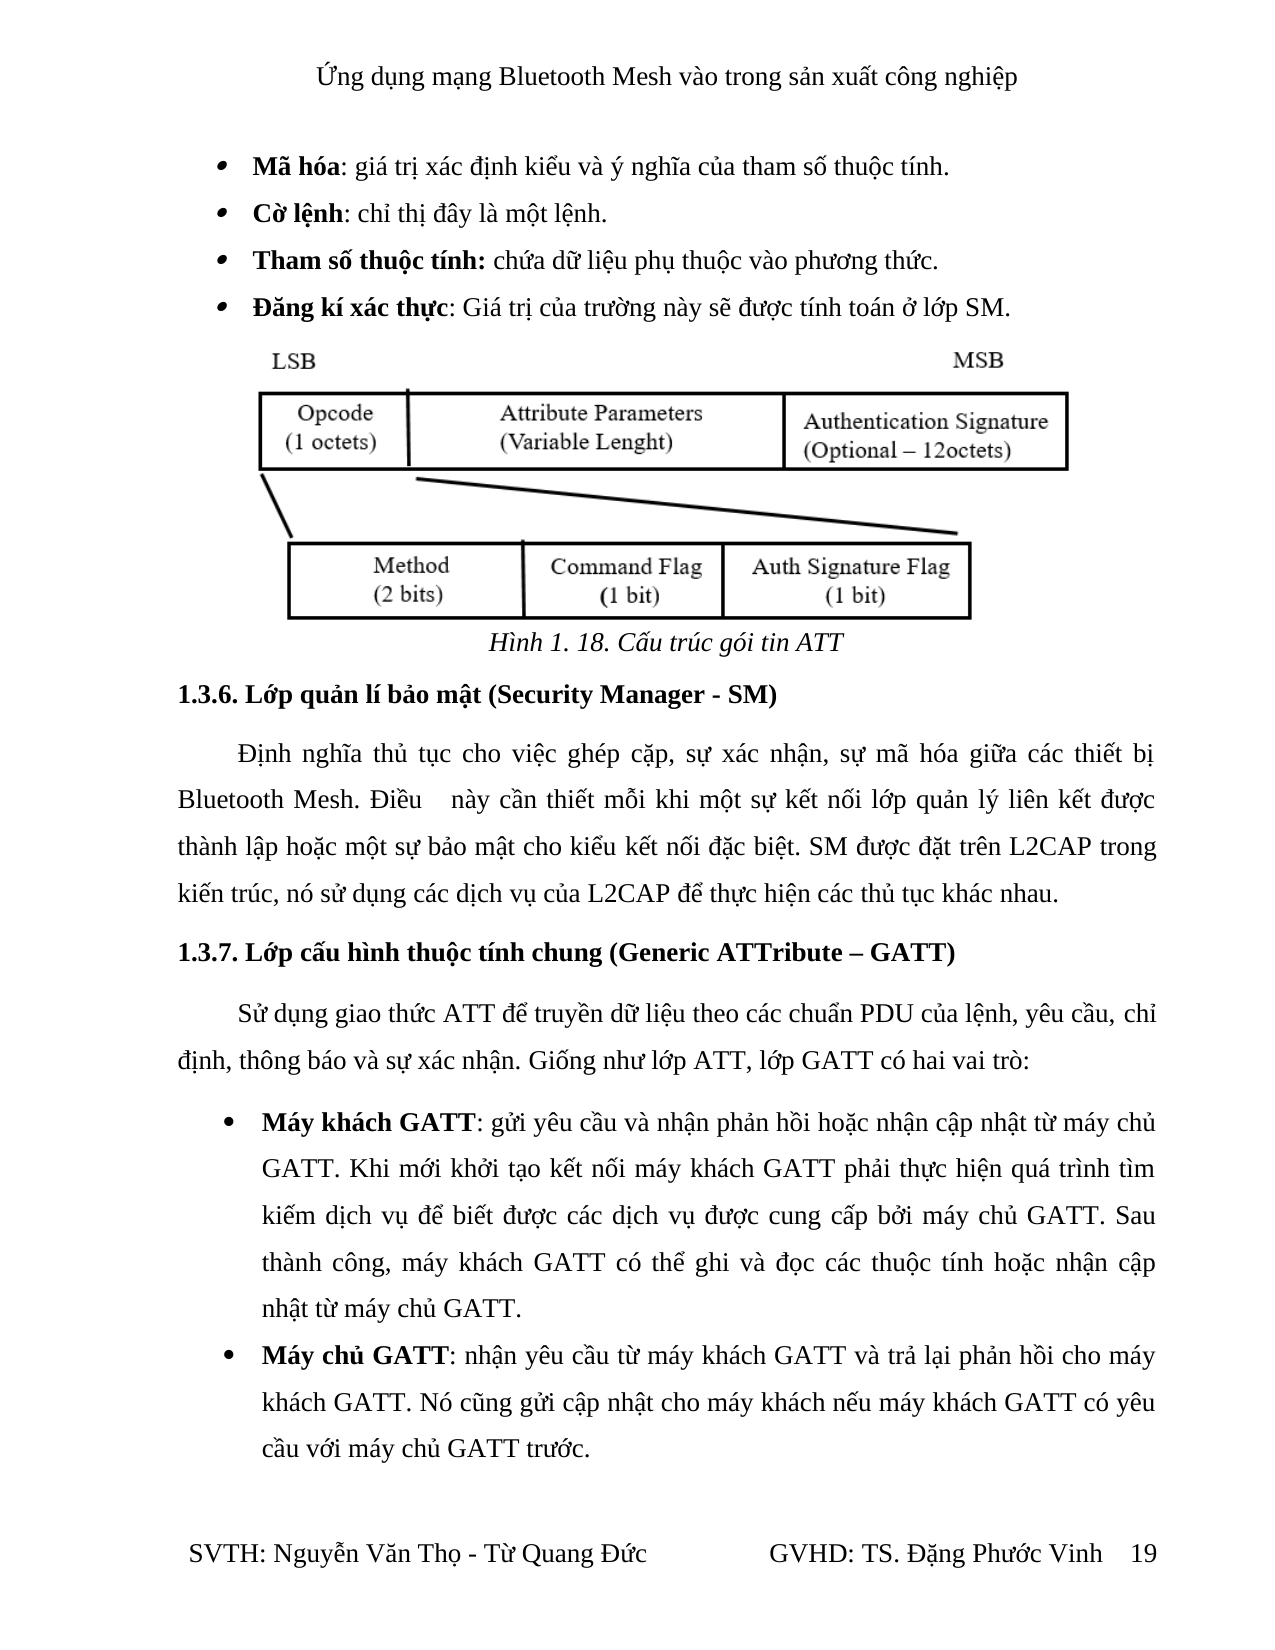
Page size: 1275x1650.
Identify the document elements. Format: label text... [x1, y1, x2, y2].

picture [257, 350, 1074, 622]
list Máy chủ GATT: nhận yêu cầu từ máy khách GATT và trả lại phản hồi cho máy khách GATT. Nó cũng gửi cập nhật cho máy khách nếu máy khách GATT có yêu cầu với máy chủ GATT trước. [224, 1339, 1157, 1464]
list Mã hóa: giá trị xác định kiểu và ý nghĩa của tham số thuộc tính. [215, 150, 1157, 181]
text Hình 1. 18. Cấu trúc gói tin ATT [177, 626, 1157, 657]
list Tham số thuộc tính: chứa dữ liệu phụ thuộc vào phương thức. [215, 244, 1157, 275]
text 1.3.7. Lớp cấu hình thuộc tính chung (Generic ATTribute – GATT) [177, 936, 1157, 967]
text Sử dụng giao thức ATT để truyền dữ liệu theo các chuẩn PDU của lệnh, yêu cầu, chỉ định, thông báo và sự xác nhận. Giống như lớp ATT, lớp GATT có hai vai trò: [177, 997, 1157, 1075]
list Máy khách GATT: gửi yêu cầu và nhận phản hồi hoặc nhận cập nhật từ máy chủ GATT. Khi mới khởi tạo kết nối máy khách GATT phải thực hiện quá trình tìm kiếm dịch vụ để biết được các dịch vụ được cung cấp bởi máy chủ GATT. Sau thành công, máy khách GATT có thể ghi và đọc các thuộc tính hoặc nhận cập nhật từ máy chủ GATT. [224, 1106, 1157, 1323]
list Cờ lệnh: chỉ thị đây là một lệnh. [215, 197, 1157, 228]
text Định nghĩa thủ tục cho việc ghép cặp, sự xác nhận, sự mã hóa giữa các thiết bị Bluetooth Mesh. Điều này cần thiết mỗi khi một sự kết nối lớp quản lý liên kết được thành lập hoặc một sự bảo mật cho kiểu kết nối đặc biệt. SM được đặt trên L2CAP trong kiến trúc, nó sử dụng các dịch vụ của L2CAP để thực hiện các thủ tục khác nhau. [177, 737, 1157, 908]
text 1.3.6. Lớp quản lí bảo mật (Security Manager - SM) [177, 678, 1157, 709]
list Đăng kí xác thực: Giá trị của trường này sẽ được tính toán ở lớp SM. [215, 291, 1157, 322]
